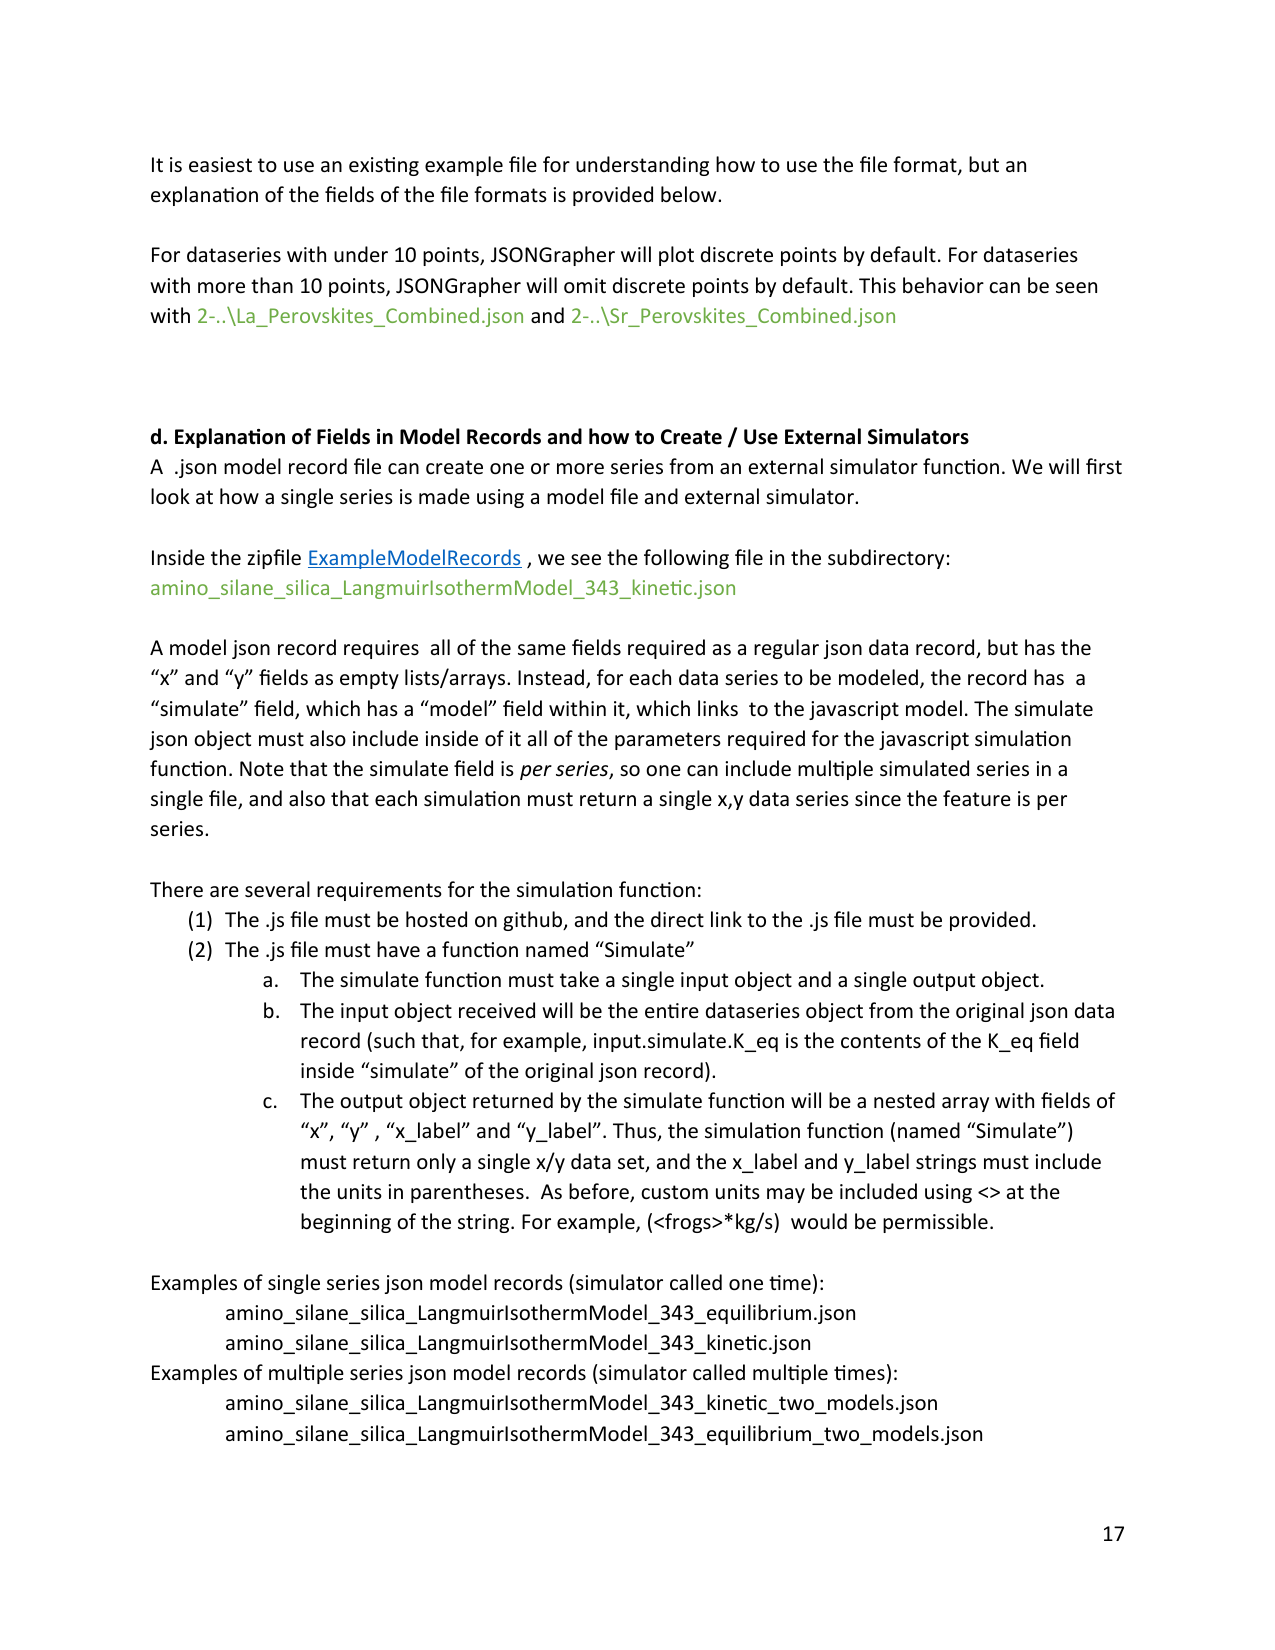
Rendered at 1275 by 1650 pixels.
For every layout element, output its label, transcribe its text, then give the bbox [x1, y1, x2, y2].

list The simulate function must take a single input object and a single output object. [262, 966, 1125, 994]
text Examples of multiple series json model records (simulator called multiple times): [150, 1358, 1125, 1386]
text amino_silane_silica_LangmuirIsothermModel_343_kinetic.json [150, 1328, 1125, 1356]
text Inside the zipfile ExampleModelRecords , we see the following file in the subdirectory: amino_silane_silica_LangmuirIsothermModel_343_kinetic.json [150, 543, 1125, 601]
text amino_silane_silica_LangmuirIsothermModel_343_kinetic_two_models.json [150, 1388, 1125, 1417]
text amino_silane_silica_LangmuirIsothermModel_343_equilibrium.json [150, 1298, 1125, 1326]
text There are several requirements for the simulation function: [150, 875, 1125, 903]
list The output object returned by the simulate function will be a nested array with fields of “x”, “y” , “x_label” and “y_label”. Thus, the simulation function (named “Simulate”) must return only a single x/y data set, and the x_label and y_label strings must include the units in parentheses. As before, custom units may be included using <> at the beginning of the string. For example, (<frogs>*kg/s) would be permissible. [262, 1086, 1125, 1235]
text A .json model record file can create one or more series from an external simulator function. We will first look at how a single series is made using a model file and external simulator. [150, 452, 1125, 510]
subtitle d. Explanation of Fields in Model Records and how to Create / Use External Simulators [150, 422, 1125, 450]
text It is easiest to use an existing example file for understanding how to use the file format, but an explanation of the fields of the file formats is provided below. [150, 150, 1125, 208]
text Examples of single series json model records (simulator called one time): [150, 1268, 1125, 1296]
text amino_silane_silica_LangmuirIsothermModel_343_equilibrium_two_models.json [150, 1419, 1125, 1447]
list The .js file must be hosted on github, and the direct link to the .js file must be provided. [187, 905, 1125, 933]
list The .js file must have a function named “Simulate” [187, 935, 1125, 963]
text A model json record requires all of the same fields required as a regular json data record, but has the “x” and “y” fields as empty lists/arrays. Instead, for each data series to be modeled, the record has a “simulate” field, which has a “model” field within it, which links to the javascript model. The simulate json object must also include inside of it all of the parameters required for the javascript simulation function. Note that the simulate field is per series, so one can include multiple simulated series in a single file, and also that each simulation must return a single x,y data series since the feature is per series. [150, 633, 1125, 843]
text For dataseries with under 10 points, JSONGrapher will plot discrete points by default. For dataseries with more than 10 points, JSONGrapher will omit discrete points by default. This behavior can be seen with 2-..\La_Perovskites_Combined.json and 2-..\Sr_Perovskites_Combined.json [150, 241, 1125, 329]
list The input object received will be the entire dataseries object from the original json data record (such that, for example, input.simulate.K_eq is the contents of the K_eq field inside “simulate” of the original json record). [262, 996, 1125, 1084]
